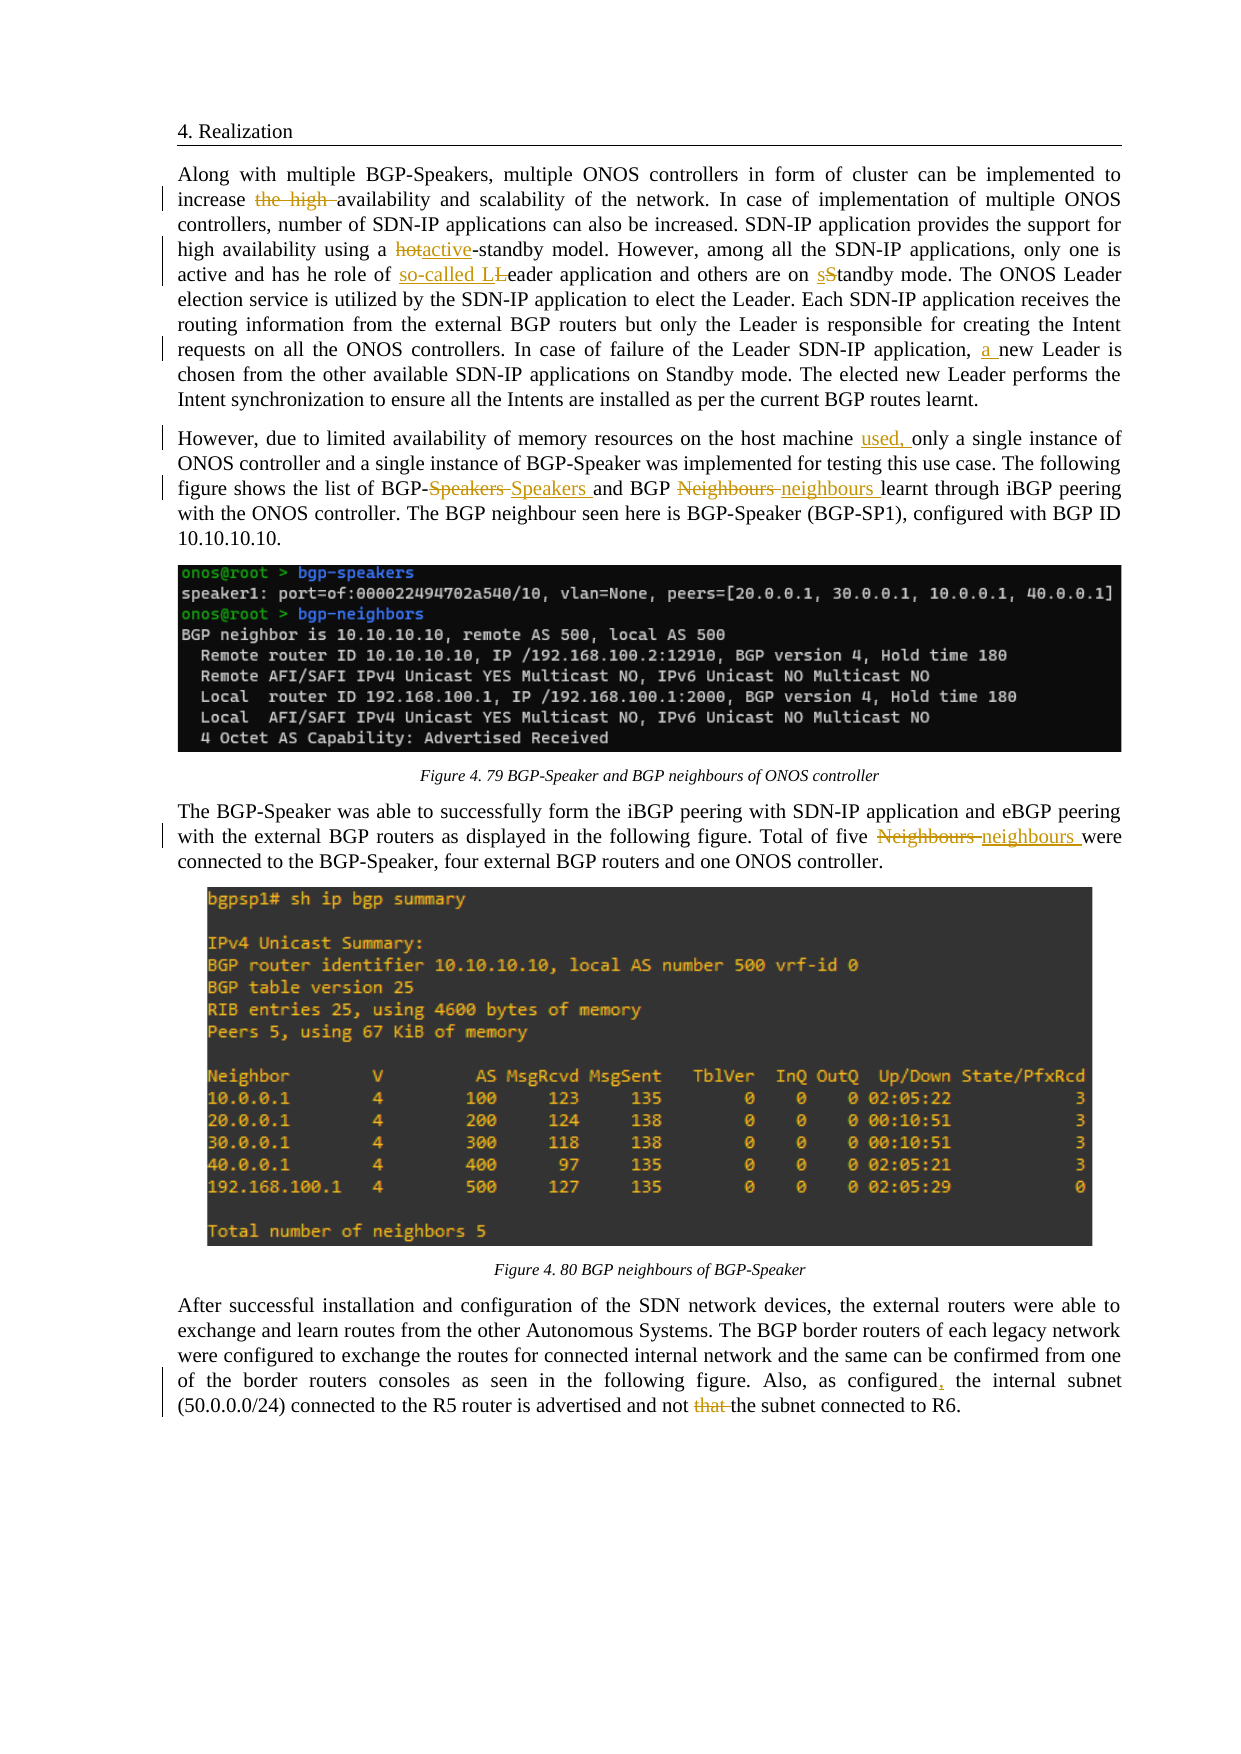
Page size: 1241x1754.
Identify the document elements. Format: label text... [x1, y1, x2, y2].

picture [206, 483, 1093, 842]
text Figure 4. 80 BGP neighbours of BGP-Speaker [177, 856, 1122, 875]
text After successful installation and configuration of the SDN network devices, the external routers were able to exchange and learn routes from the other Autonomous Systems. The BGP border routers of each legacy network were configured to exchange the routes for connected internal network and the same can be confirmed from one of the border routers consoles as seen in the following figure. Also, as configured the internal subnet (50.0.0.0/24) connected to the R5 router is advertised and not the subnet connected to R6. [177, 888, 1122, 1013]
text The BGP-Speaker was able to successfully form the iBGP peering with SDN-IP application and eBGP peering with the external BGP routers as displayed in the following figure. Total of five were connected to the BGP-Speaker, four external BGP routers and one ONOS controller. [177, 393, 1122, 468]
text Figure 4. 79 BGP-Speaker and BGP neighbours of ONOS controller [177, 362, 1122, 381]
picture [177, 160, 1122, 348]
